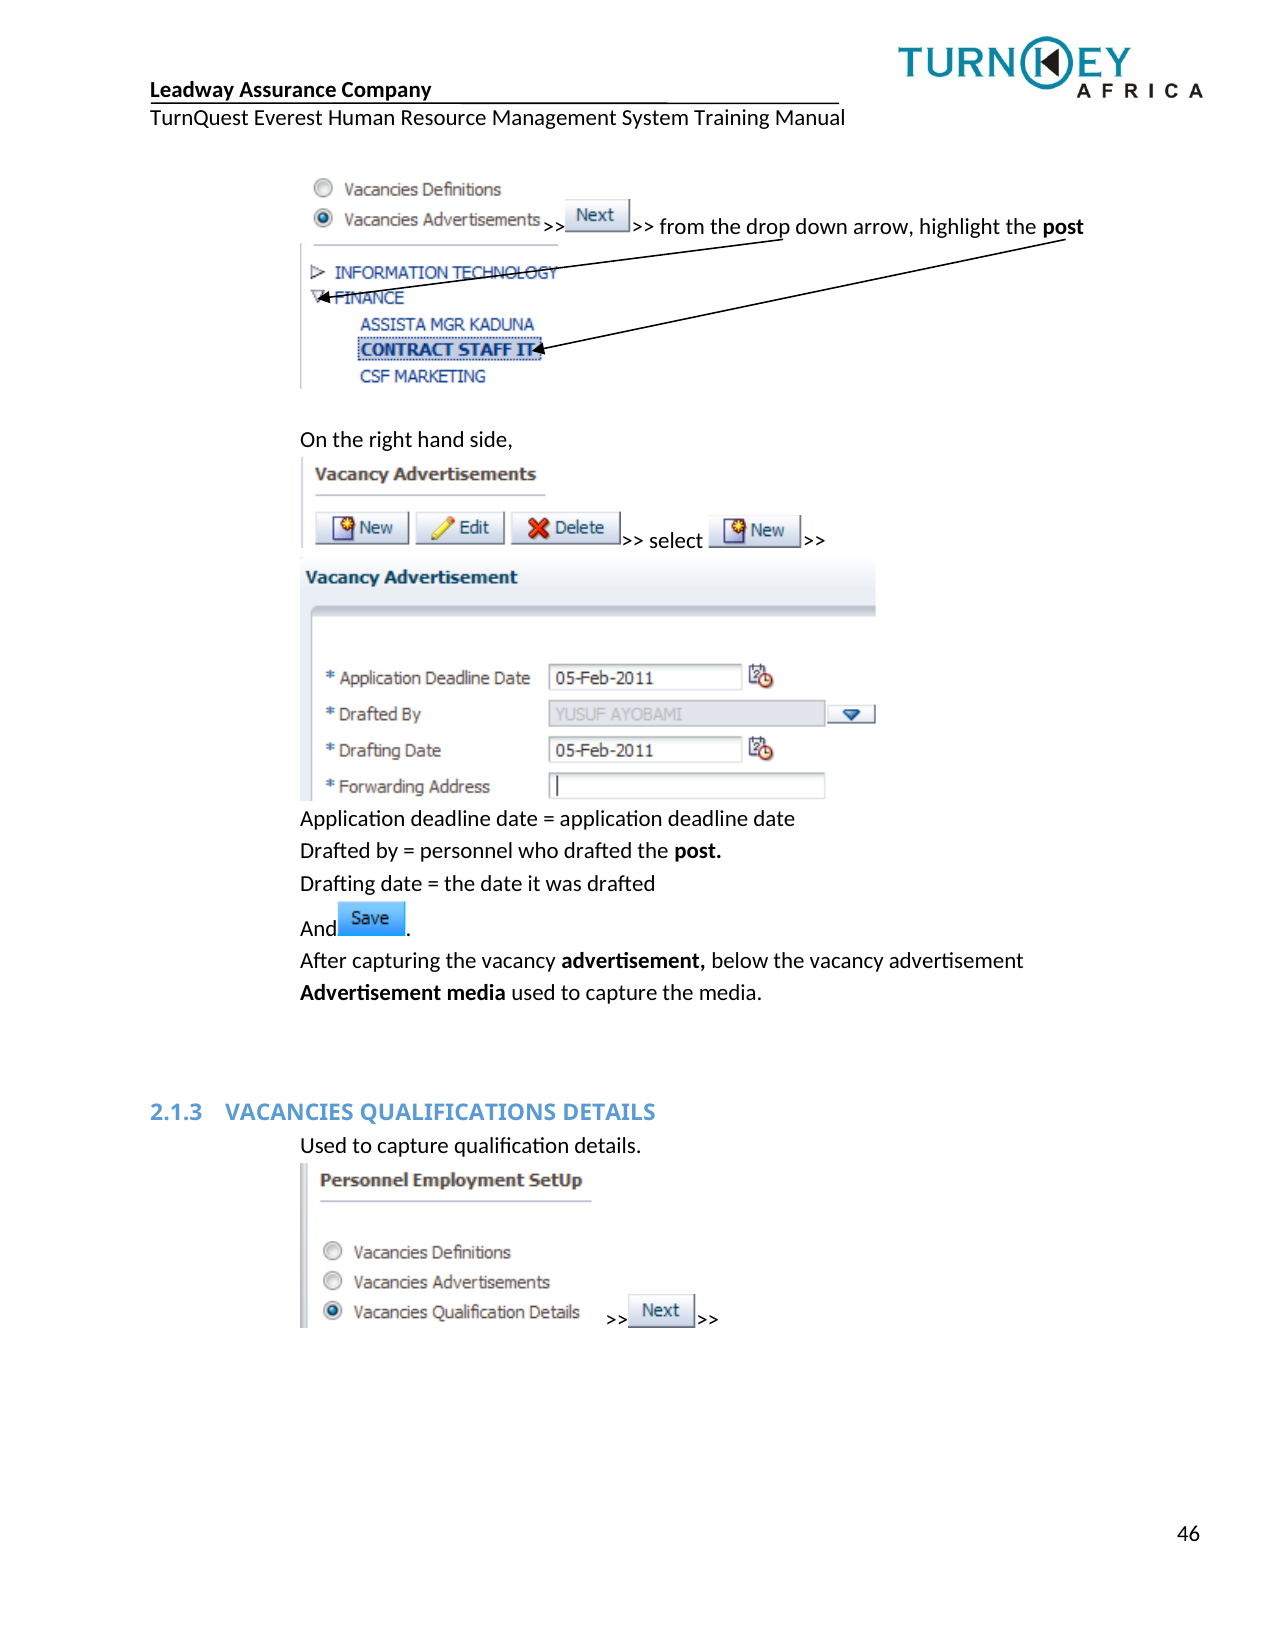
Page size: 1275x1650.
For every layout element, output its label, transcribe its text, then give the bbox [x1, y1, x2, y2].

picture [300, 243, 559, 389]
list Drafting date = the date it was drafted [300, 869, 1200, 897]
picture [565, 199, 632, 234]
picture [300, 1163, 606, 1328]
picture [300, 159, 543, 234]
picture [898, 36, 1203, 98]
picture [300, 557, 876, 801]
list After capturing the vacancy advertisement, below the vacancy advertisement [300, 946, 1200, 974]
list Used to capture qualification details. [300, 1131, 1200, 1159]
picture [708, 515, 803, 548]
list And. [300, 901, 1200, 942]
picture [300, 457, 621, 548]
list On the right hand side, [300, 425, 1200, 453]
picture [337, 901, 406, 934]
list Advertisement media used to capture the media. [300, 978, 1200, 1006]
list Application deadline date = application deadline date [300, 804, 1200, 832]
subtitle 2.1.3 VACANCIES QUALIFICATIONS DETAILS [150, 1095, 1200, 1127]
list Drafted by = personnel who drafted the post. [300, 837, 1200, 865]
picture [628, 1294, 697, 1328]
